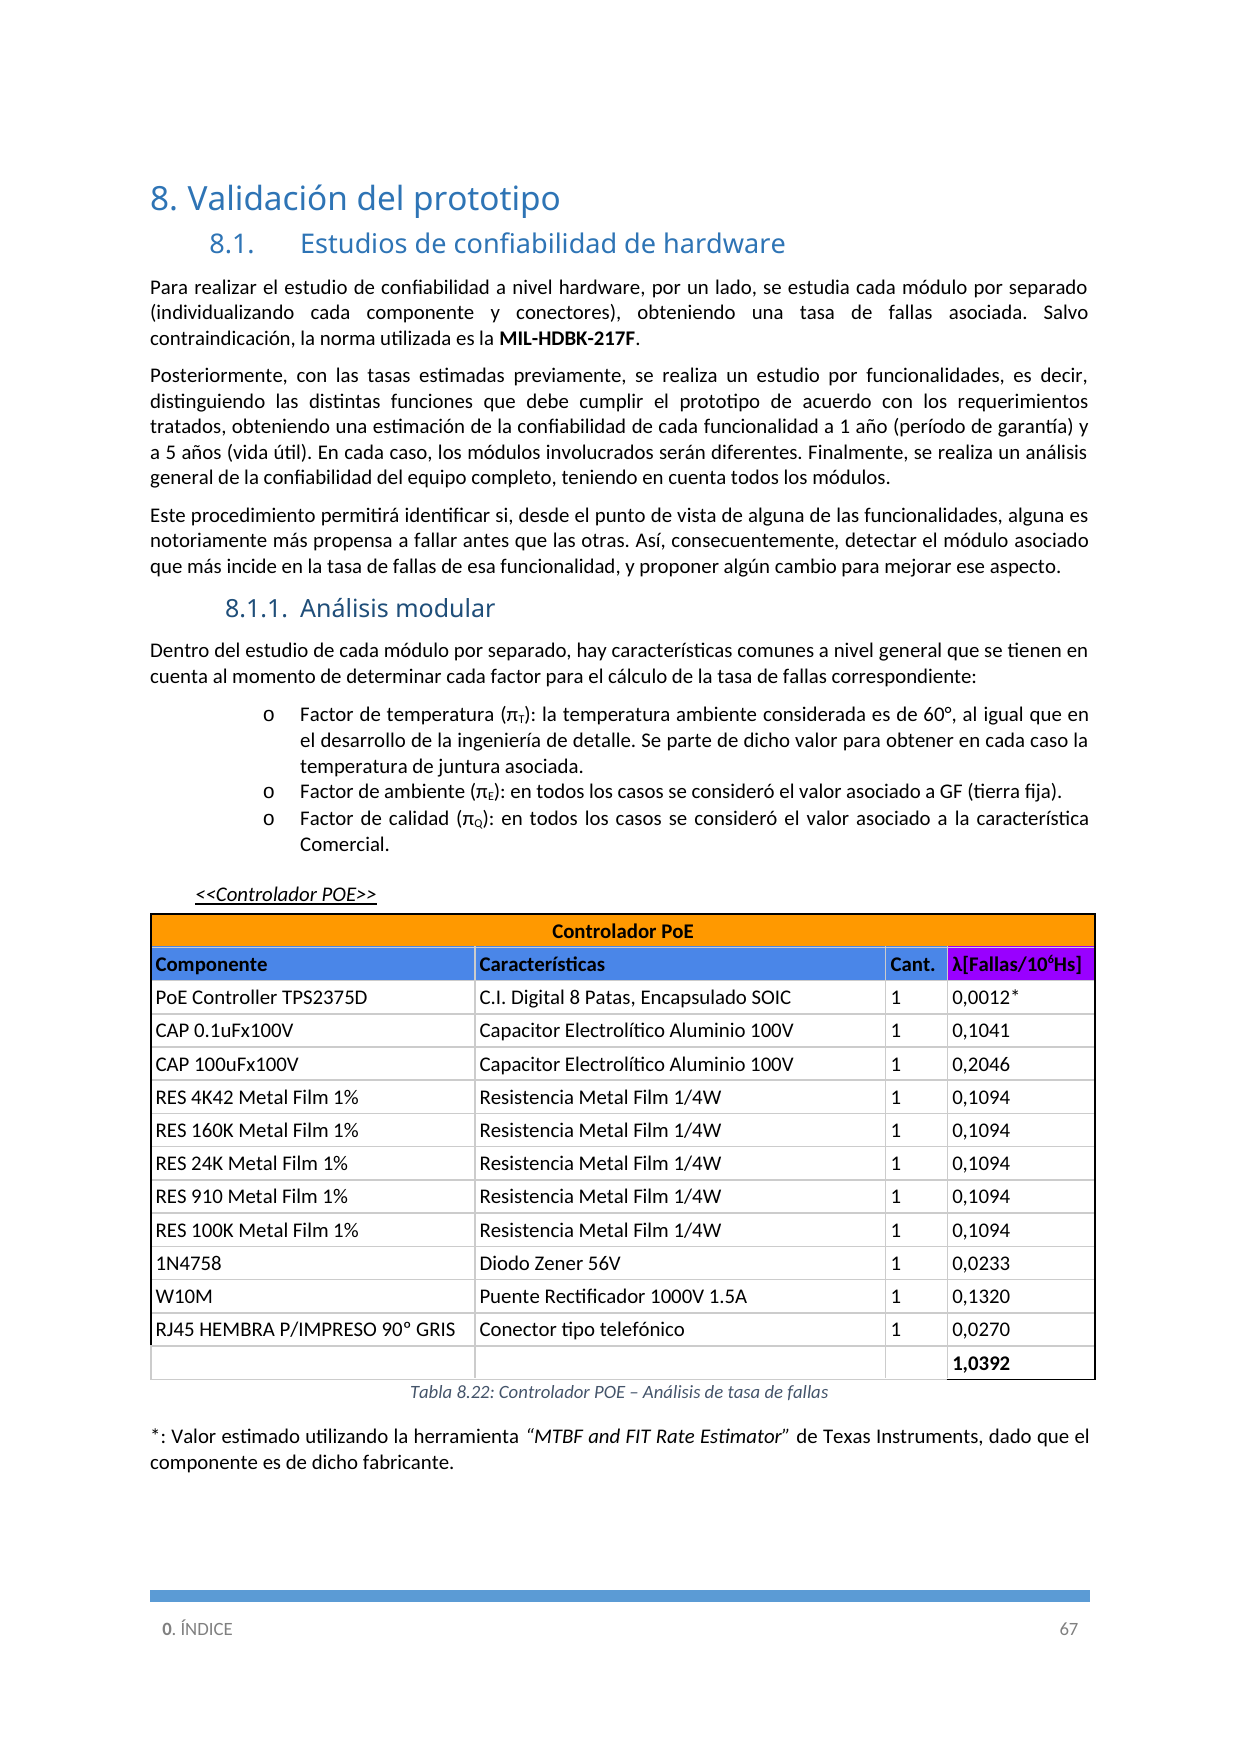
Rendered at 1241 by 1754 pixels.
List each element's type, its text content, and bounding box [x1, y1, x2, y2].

table_cell 1 [886, 1147, 947, 1179]
table_cell 0,1320 [948, 1280, 1094, 1312]
table_cell Puente Rectificador 1000V 1.5A [476, 1280, 885, 1312]
table_cell RES 160K Metal Film 1% [152, 1114, 474, 1146]
list Factor de ambiente (πE): en todos los casos se consideró el valor asociado a GF (tierra fija). [262, 778, 1090, 805]
text *: Valor estimado utilizando la herramienta “MTBF and FIT Rate Estimator” de Texas Instruments, dado que el componente es de dicho fabricante. [150, 1424, 1090, 1474]
table_cell 0,1094 [948, 1181, 1094, 1212]
table_cell [886, 1347, 947, 1378]
table_cell 0,2046 [948, 1048, 1094, 1079]
table_cell W10M [152, 1280, 474, 1312]
table_cell RJ45 HEMBRA P/IMPRESO 90º GRIS [152, 1314, 474, 1345]
table_cell 1 [886, 1247, 947, 1279]
table_cell CAP 100uFx100V [152, 1048, 474, 1079]
table_cell 0,1094 [948, 1147, 1094, 1179]
table_cell 1 [886, 1048, 947, 1079]
list Factor de temperatura (πT): la temperatura ambiente considerada es de 60°, al igual que en el desarrollo de la ingeniería de detalle. Se parte de dicho valor para obtener en cada caso la temperatura de juntura asociada. [262, 701, 1090, 778]
table_cell RES 24K Metal Film 1% [152, 1147, 474, 1179]
table_cell [152, 1347, 474, 1378]
table_cell Resistencia Metal Film 1/4W [476, 1081, 885, 1113]
table_cell 1 [886, 1015, 947, 1046]
table_cell 0,0270 [948, 1314, 1094, 1345]
subtitle Análisis modular [225, 591, 1090, 625]
table_cell RES 100K Metal Film 1% [152, 1214, 474, 1246]
table_cell Conector tipo telefónico [476, 1314, 885, 1345]
table_cell [476, 1347, 885, 1378]
table_cell PoE Controller TPS2375D [152, 981, 474, 1013]
table_cell 0,0012* [948, 981, 1094, 1013]
table_cell 1 [886, 1081, 947, 1113]
table_cell 1 [886, 1114, 947, 1146]
table_cell CAP 0.1uFx100V [152, 1015, 474, 1046]
table_cell 1 [886, 1280, 947, 1312]
table_header Controlador PoE [152, 915, 1094, 946]
list Factor de calidad (πQ): en todos los casos se consideró el valor asociado a la característica Comercial. [262, 805, 1090, 857]
table_cell Resistencia Metal Film 1/4W [476, 1147, 885, 1179]
text Posteriormente, con las tasas estimadas previamente, se realiza un estudio por funcionalidades, es decir, distinguiendo las distintas funciones que debe cumplir el prototipo de acuerdo con los requerimientos tratados, obteniendo una estimación de la confiabilidad de cada funcionalidad a 1 año (período de garantía) y a 5 años (vida útil). En cada caso, los módulos involucrados serán diferentes. Finalmente, se realiza un análisis general de la confiabilidad del equipo completo, teniendo en cuenta todos los módulos. [150, 363, 1090, 490]
table_cell 1 [886, 1214, 947, 1246]
table_cell Cant. [886, 948, 947, 980]
table_cell Resistencia Metal Film 1/4W [476, 1214, 885, 1246]
table_cell RES 4K42 Metal Film 1% [152, 1081, 474, 1113]
table_cell 0,1094 [948, 1214, 1094, 1246]
table_cell RES 910 Metal Film 1% [152, 1181, 474, 1212]
text Para realizar el estudio de confiabilidad a nivel hardware, por un lado, se estudia cada módulo por separado (individualizando cada componente y conectores), obteniendo una tasa de fallas asociada. Salvo contraindicación, la norma utilizada es la MIL-HDBK-217F. [150, 274, 1090, 350]
table_cell 0,1094 [948, 1114, 1094, 1146]
text Este procedimiento permitirá identificar si, desde el punto de vista de alguna de las funcionalidades, alguna es notoriamente más propensa a fallar antes que las otras. Así, consecuentemente, detectar el módulo asociado que más incide en la tasa de fallas de esa funcionalidad, y proponer algún cambio para mejorar ese aspecto. [150, 502, 1090, 578]
table_cell Componente [152, 948, 474, 980]
table_cell Capacitor Electrolítico Aluminio 100V [476, 1048, 885, 1079]
table_cell Diodo Zener 56V [476, 1247, 885, 1279]
table_cell 0,1041 [948, 1015, 1094, 1046]
text Dentro del estudio de cada módulo por separado, hay características comunes a nivel general que se tienen en cuenta al momento de determinar cada factor para el cálculo de la tasa de fallas correspondiente: [150, 638, 1090, 688]
table_cell Resistencia Metal Film 1/4W [476, 1114, 885, 1146]
table_cell λ[Fallas/106Hs] [948, 948, 1094, 980]
table_cell 1,0392 [948, 1347, 1094, 1378]
table_cell Resistencia Metal Film 1/4W [476, 1181, 885, 1212]
table_cell 1 [886, 1181, 947, 1212]
table_cell C.I. Digital 8 Patas, Encapsulado SOIC [476, 981, 885, 1013]
table_cell 0,0233 [948, 1247, 1094, 1279]
table_cell 1 [886, 981, 947, 1013]
table_cell 1 [886, 1314, 947, 1345]
table_cell 1N4758 [152, 1247, 474, 1279]
subtitle <<Controlador POE>> [195, 882, 1090, 907]
subtitle Estudios de confiabilidad de hardware [209, 224, 1090, 261]
table_cell 0,1094 [948, 1081, 1094, 1113]
table_cell Características [476, 948, 885, 980]
table_cell Capacitor Electrolítico Aluminio 100V [476, 1015, 885, 1046]
subtitle Validación del prototipo [150, 175, 1090, 220]
